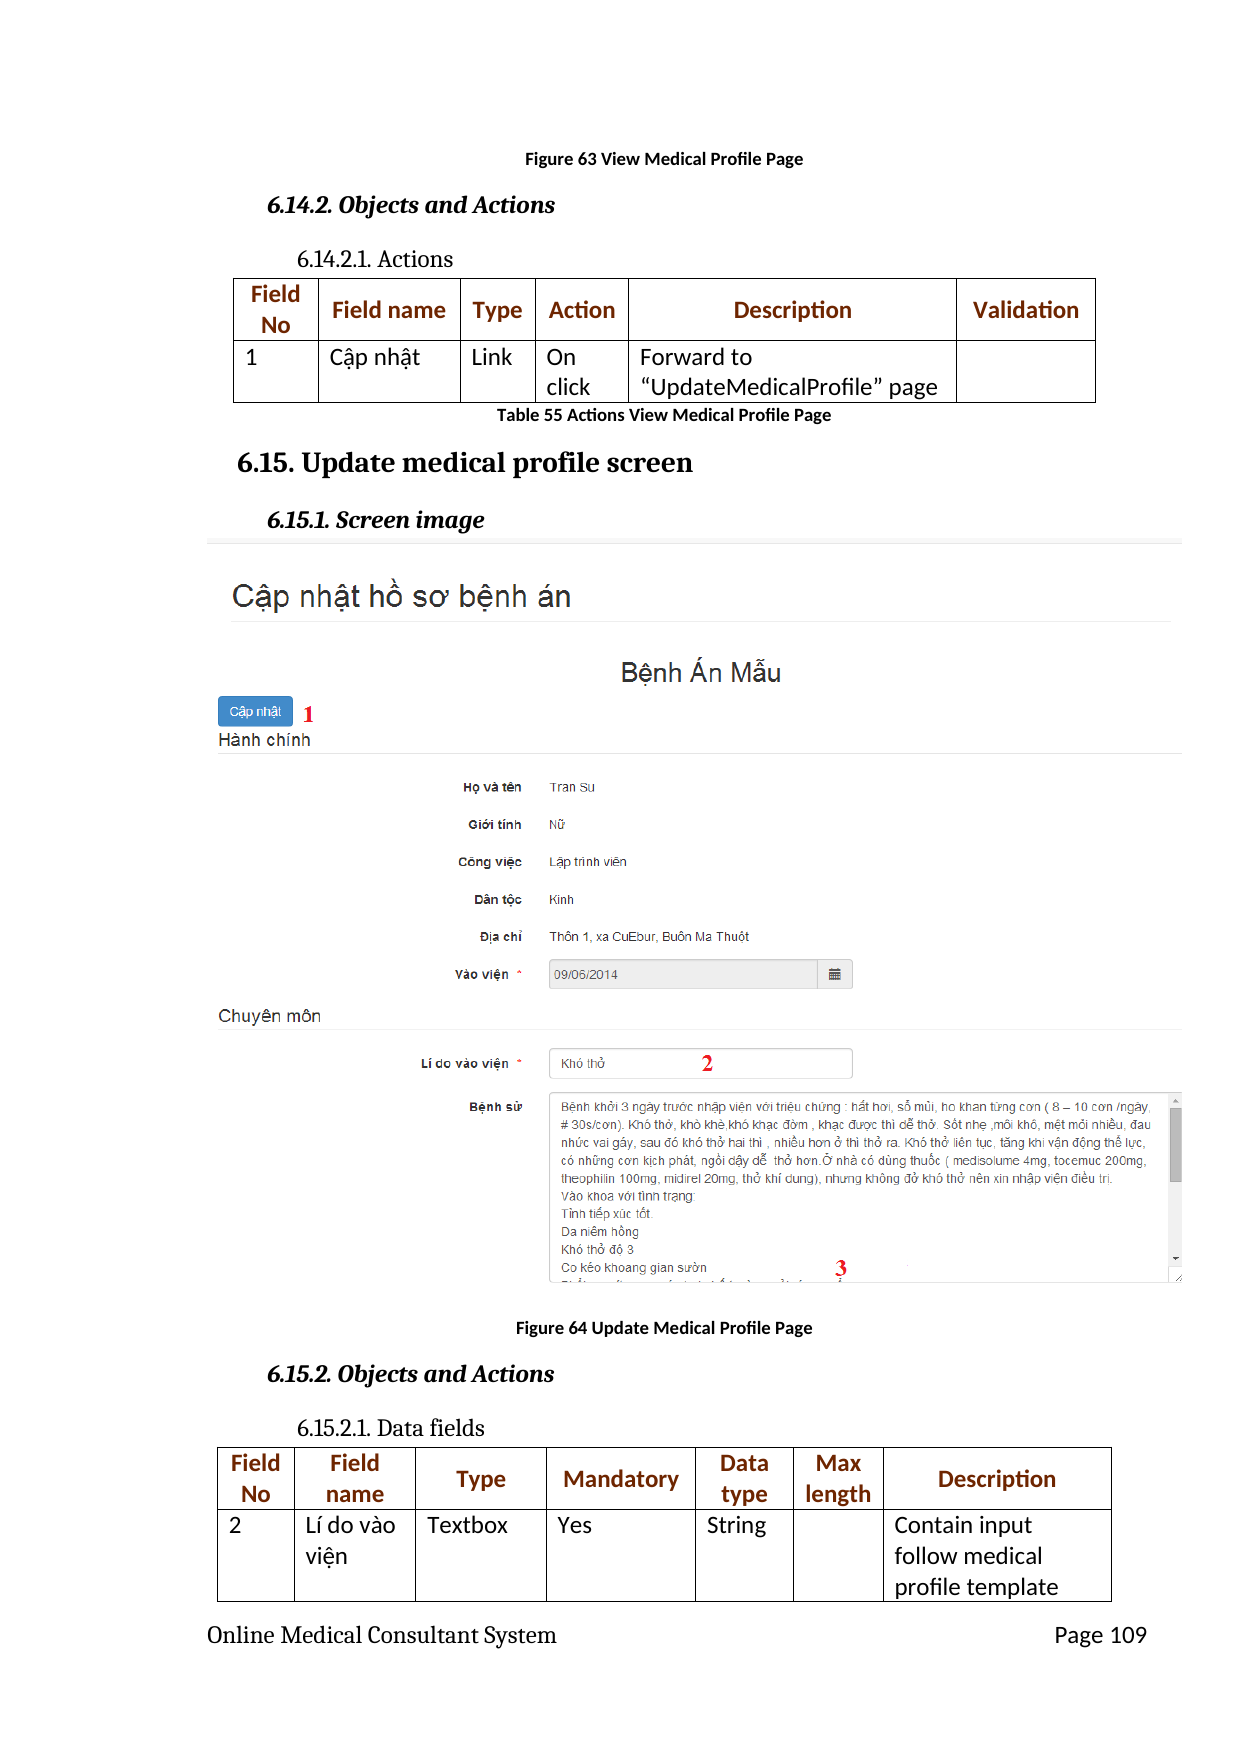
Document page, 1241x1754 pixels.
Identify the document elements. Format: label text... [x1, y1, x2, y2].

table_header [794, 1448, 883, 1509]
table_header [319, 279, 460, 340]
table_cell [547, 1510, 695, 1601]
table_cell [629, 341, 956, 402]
subtitle Data fields [282, 1413, 1122, 1442]
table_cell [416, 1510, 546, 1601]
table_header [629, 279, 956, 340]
subtitle Actions [282, 244, 1122, 273]
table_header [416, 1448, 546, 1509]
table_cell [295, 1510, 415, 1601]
subtitle Objects and Actions [267, 1360, 1122, 1388]
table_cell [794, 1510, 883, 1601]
subtitle Update medical profile screen [237, 447, 1122, 480]
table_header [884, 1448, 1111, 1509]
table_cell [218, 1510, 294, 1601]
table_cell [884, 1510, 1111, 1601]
subtitle Screen image [267, 506, 1122, 535]
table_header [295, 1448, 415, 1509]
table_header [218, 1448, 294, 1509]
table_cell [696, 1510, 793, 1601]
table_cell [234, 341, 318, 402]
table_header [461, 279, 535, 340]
picture [207, 538, 1182, 1291]
subtitle Objects and Actions [267, 191, 1122, 219]
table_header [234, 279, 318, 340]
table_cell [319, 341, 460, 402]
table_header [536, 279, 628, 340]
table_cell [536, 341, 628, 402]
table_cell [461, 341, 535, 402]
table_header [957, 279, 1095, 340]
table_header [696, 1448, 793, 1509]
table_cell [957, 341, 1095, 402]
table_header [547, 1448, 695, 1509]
